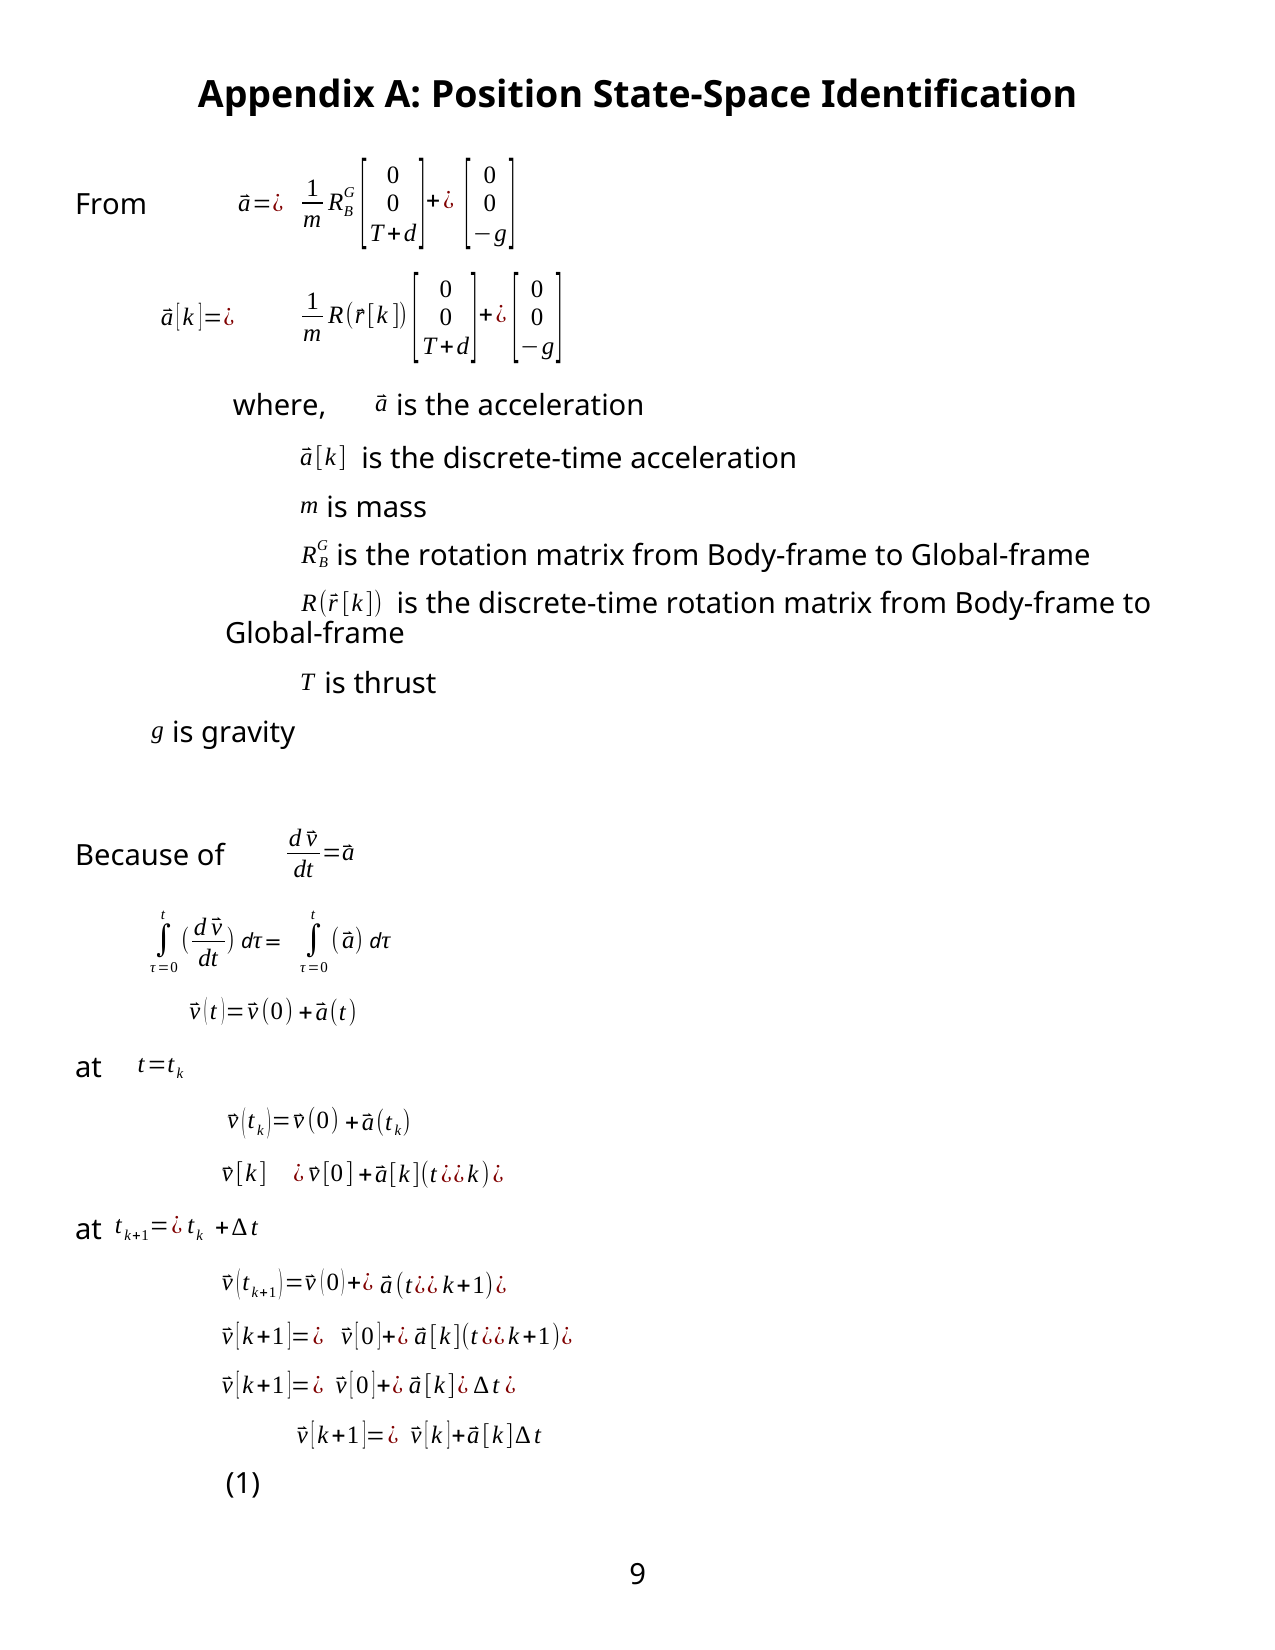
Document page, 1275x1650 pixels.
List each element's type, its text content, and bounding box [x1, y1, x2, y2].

text at [75, 1208, 1200, 1248]
text is the discrete-time acceleration [225, 443, 1200, 475]
text is the discrete-time rotation matrix from Body-frame to Global-frame [225, 588, 1200, 652]
text Appendix A: Position State-Space Identification [75, 75, 1200, 116]
text Because of [75, 825, 1200, 884]
text is gravity [75, 717, 1200, 748]
text From [75, 157, 1200, 251]
text (1) [75, 1420, 1200, 1502]
text where, is the acceleration [225, 384, 1200, 424]
text d= d [75, 903, 1200, 977]
text is the rotation matrix from Body-frame to Global-frame [225, 540, 1200, 572]
text is mass [225, 492, 1200, 523]
text is thrust [225, 668, 1200, 700]
text at [75, 1046, 1200, 1086]
